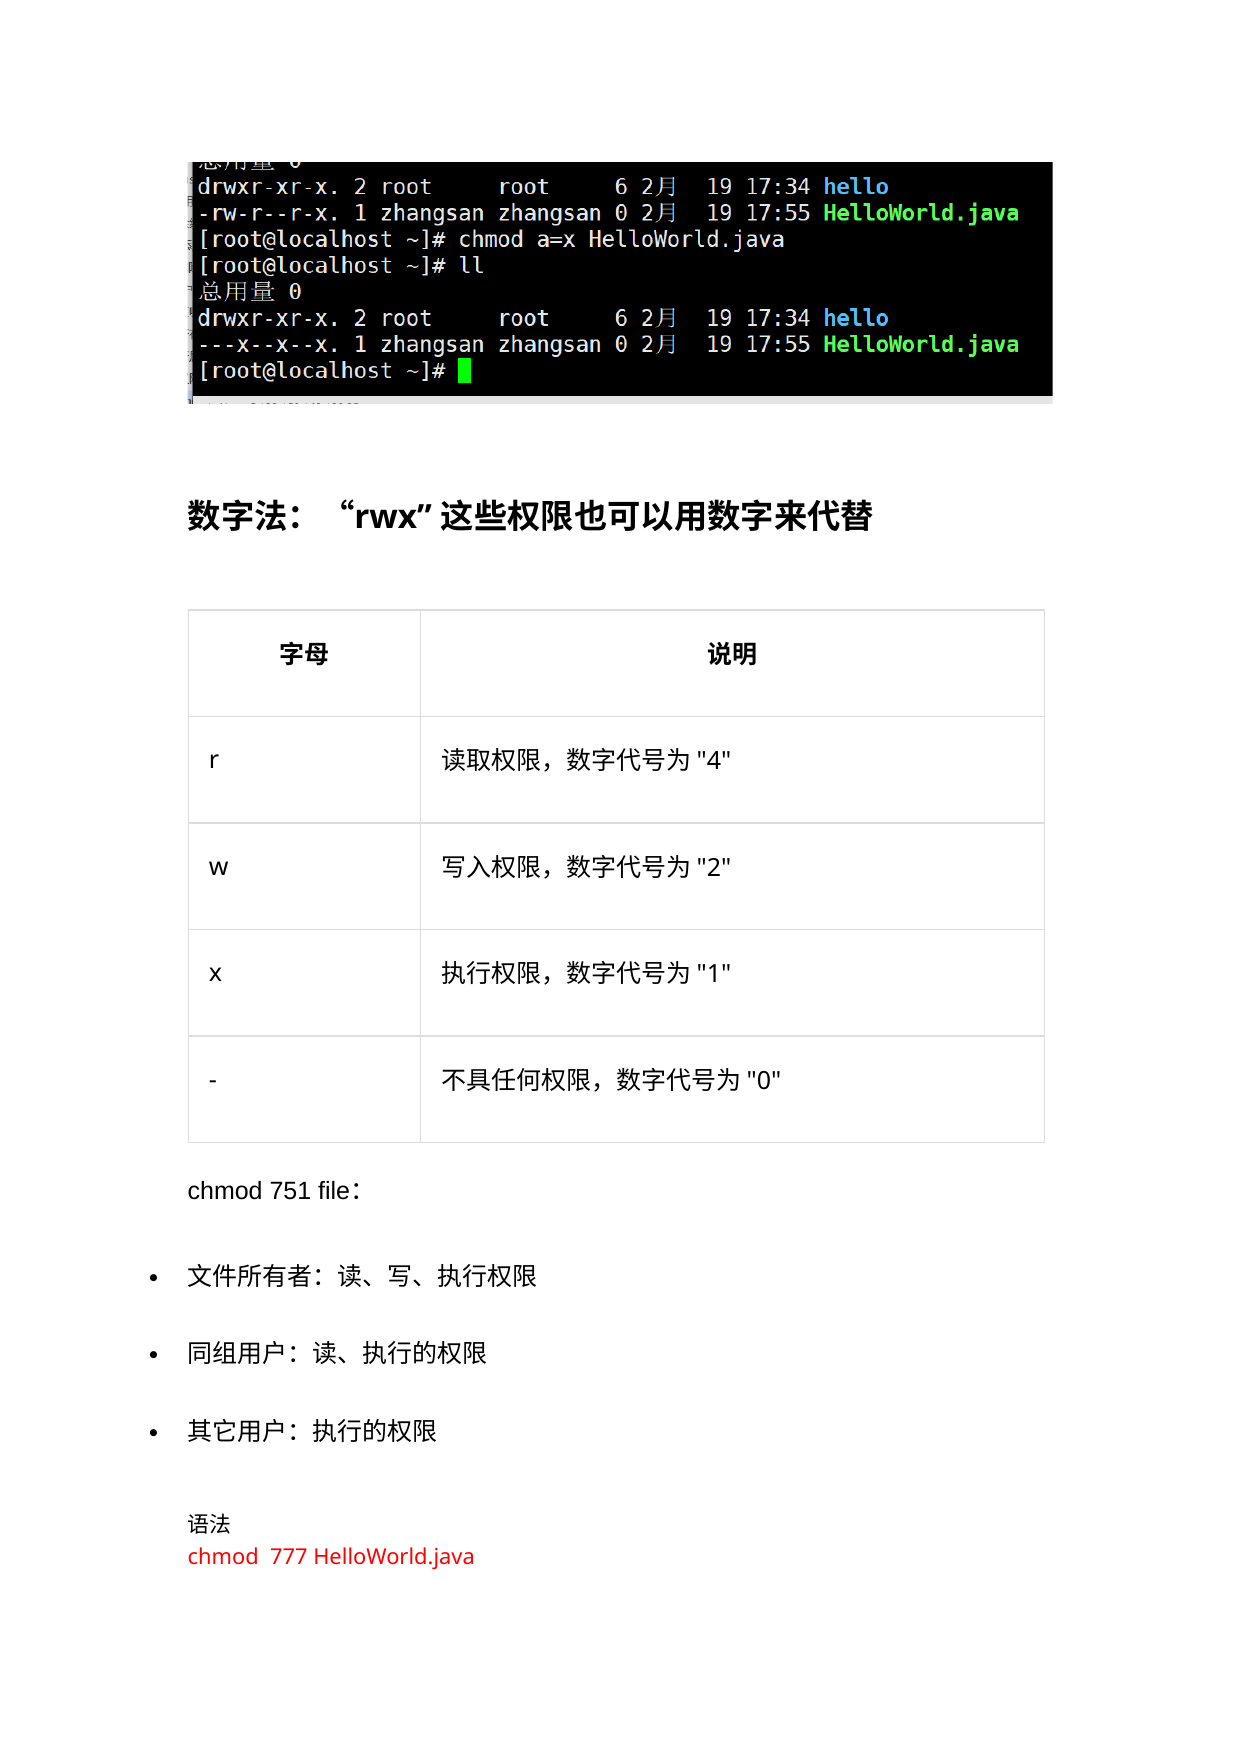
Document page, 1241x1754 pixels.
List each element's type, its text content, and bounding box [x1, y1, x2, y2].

text chmod 751 file： [187, 1156, 1053, 1221]
table_header 说明 [421, 611, 1044, 716]
picture [187, 162, 1053, 404]
table_cell 写入权限，数字代号为 "2" [421, 824, 1044, 929]
table_cell 不具任何权限，数字代号为 "0" [421, 1037, 1044, 1142]
list 同组用户：读、执行的权限 [150, 1319, 1053, 1384]
table_cell 读取权限，数字代号为 "4" [421, 717, 1044, 822]
subtitle 数字法：“rwx” 这些权限也可以用数字来代替 [187, 482, 1053, 547]
table_cell x [189, 930, 420, 1035]
table_header 字母 [189, 611, 420, 716]
list 文件所有者：读、写、执行权限 [150, 1242, 1053, 1307]
table_cell r [189, 717, 420, 822]
table_cell 执行权限，数字代号为 "1" [421, 930, 1044, 1035]
text 语法 [187, 1507, 1053, 1539]
list 其它用户：执行的权限 [150, 1397, 1053, 1462]
table_cell - [189, 1037, 420, 1142]
text chmod 777 HelloWorld.java [187, 1539, 1053, 1572]
table_cell w [189, 824, 420, 929]
